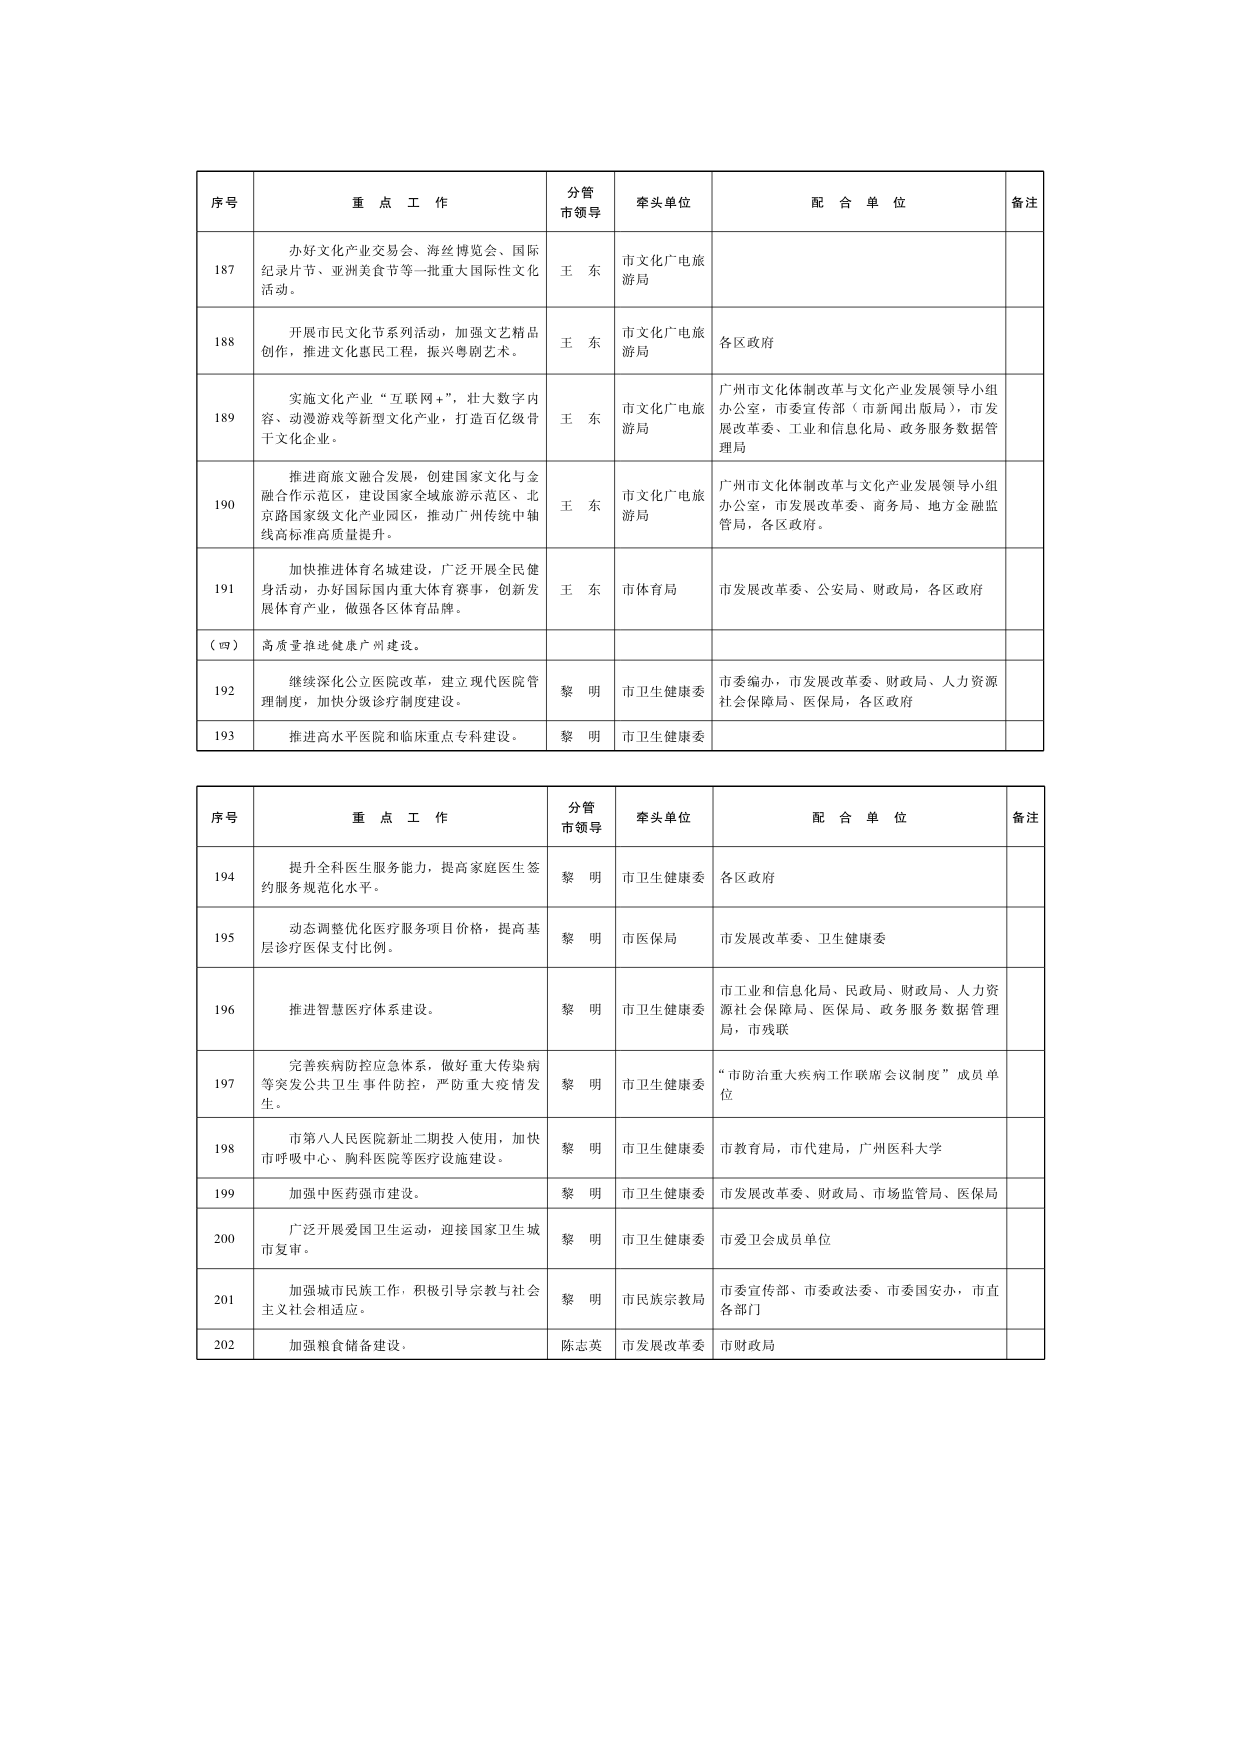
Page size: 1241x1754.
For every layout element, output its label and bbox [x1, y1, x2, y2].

picture [187, 779, 1053, 1368]
picture [187, 162, 1053, 762]
